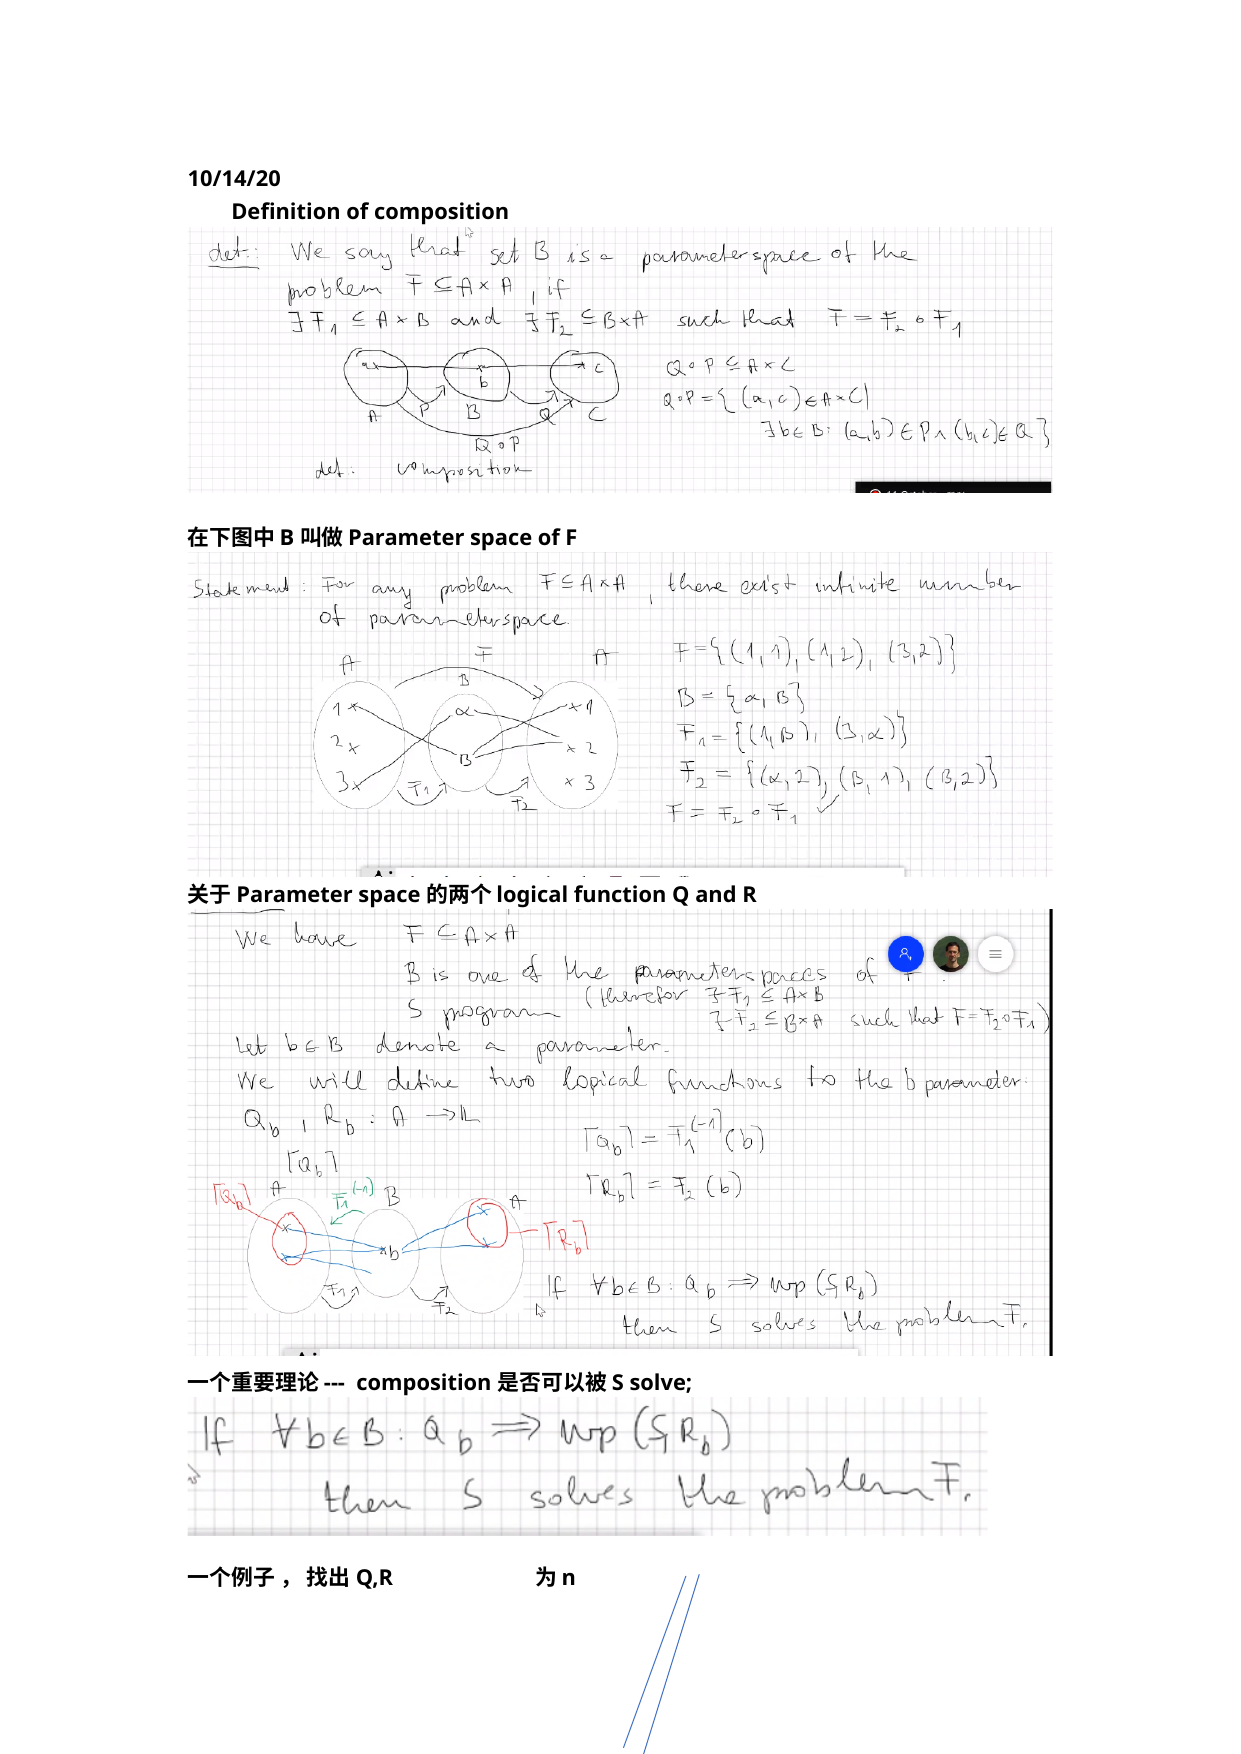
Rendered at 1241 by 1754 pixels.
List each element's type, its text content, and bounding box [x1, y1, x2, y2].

picture [187, 552, 1053, 877]
picture [187, 1397, 988, 1536]
text 一个例子 ， 找出 Q,R 为n [187, 1559, 1053, 1592]
text Definition of composition [187, 194, 1053, 227]
text 10/14/20 [187, 162, 1053, 194]
text 一个重要理论 --- composition 是否可以被 S solve; [187, 1364, 1053, 1397]
text 关于 Parameter space 的两个logical function Q and R [187, 877, 1053, 909]
text 在下图中B 叫做Parameter space of F [187, 519, 1053, 552]
picture [187, 909, 1053, 1356]
picture [187, 227, 1053, 493]
